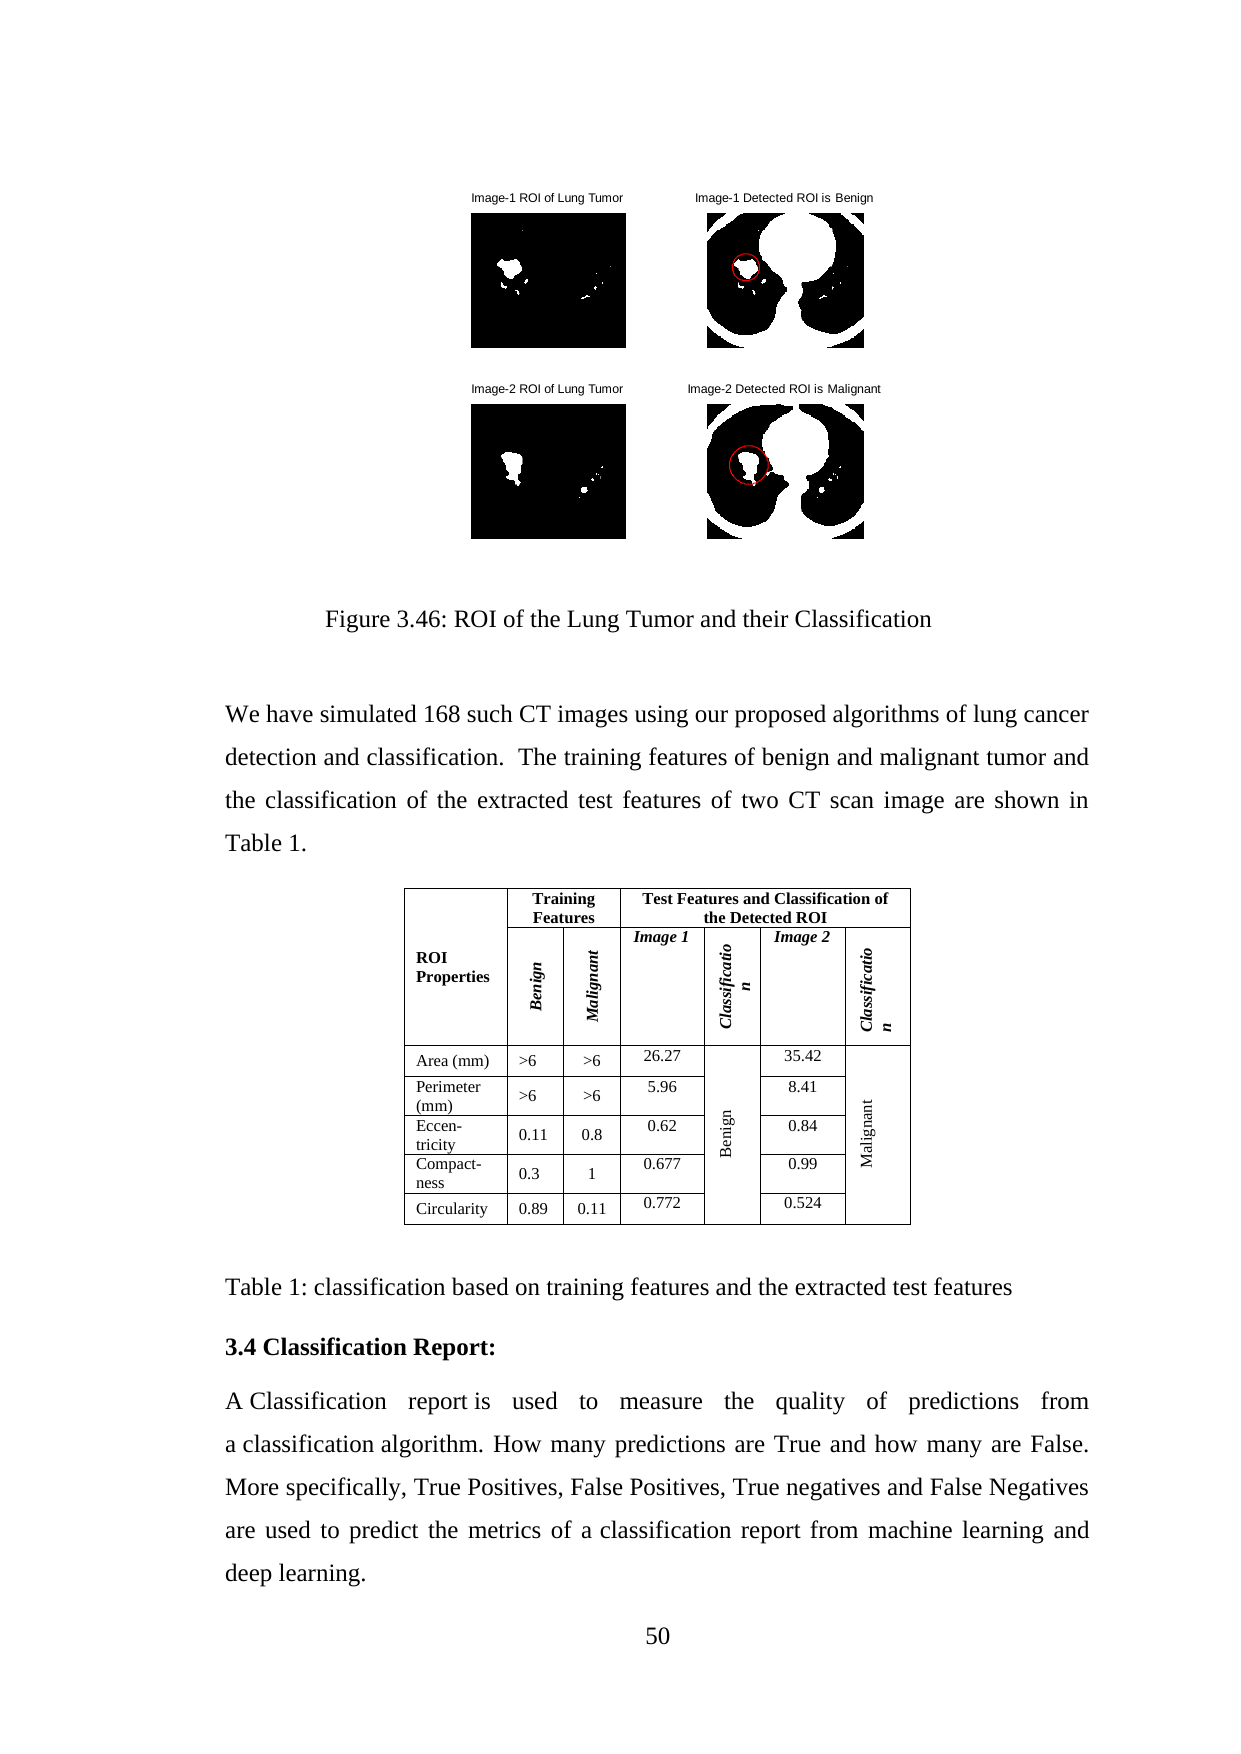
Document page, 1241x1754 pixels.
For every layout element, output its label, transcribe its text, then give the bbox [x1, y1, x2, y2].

table_cell >6 [508, 1046, 563, 1076]
table_cell 8.41 [761, 1077, 845, 1115]
table_cell Circularity [405, 1194, 507, 1223]
table_cell Perimeter (mm) [405, 1077, 507, 1115]
table_cell 0.772 [621, 1194, 704, 1223]
table_cell >6 [508, 1077, 563, 1115]
table_cell 1 [564, 1155, 620, 1192]
table_cell Eccen-tricity [405, 1116, 507, 1154]
table_cell >6 [564, 1077, 620, 1115]
table_cell Benign [705, 1046, 760, 1223]
table_cell 26.27 [621, 1046, 704, 1076]
table_cell 0.11 [564, 1194, 620, 1223]
table_cell Classification [846, 928, 910, 1045]
table_header ROI Properties [405, 889, 507, 1045]
table_header Training Features [508, 889, 620, 927]
text We have simulated 168 such CT images using our proposed algorithms of lung cancer detection and classification. The training features of benign and malignant tumor and the classification of the extracted test features of two CT scan image are shown in Table 1. [225, 699, 1090, 857]
table_cell Area (mm) [405, 1046, 507, 1076]
table_cell >6 [564, 1046, 620, 1076]
table_cell 0.8 [564, 1116, 620, 1154]
text A Classification report is used to measure the quality of predictions from a classification algorithm. How many predictions are True and how many are False. More specifically, True Positives, False Positives, True negatives and False Negatives are used to predict the metrics of a classification report from machine learning and deep learning. [225, 1414, 1090, 1472]
table_cell Image 2 [761, 928, 845, 1045]
table_cell 0.524 [761, 1194, 845, 1223]
text Table 1: classification based on training features and the extracted test features [225, 1272, 1090, 1301]
table_header Test Features and Classification of the Detected ROI [621, 889, 910, 927]
text A Classification report is used to measure the quality of predictions from a classification algorithm. How many predictions are True and how many are False. More specifically, True Positives, False Positives, True negatives and False Negatives are used to predict the metrics of a classification report from machine learning and deep learning. [225, 1501, 1090, 1587]
table_cell 0.11 [508, 1116, 563, 1154]
table_cell 0.89 [508, 1194, 563, 1223]
subtitle 3.4 Classification Report: [225, 1332, 1090, 1361]
table_cell 0.84 [761, 1116, 845, 1154]
table_cell Image 1 [621, 928, 704, 1045]
table_cell 0.62 [621, 1116, 704, 1154]
table_cell 35.42 [761, 1046, 845, 1076]
table_cell Malignant [846, 1046, 910, 1223]
table_cell Compact-ness [405, 1155, 507, 1192]
table_cell 5.96 [621, 1077, 704, 1115]
table_cell 0.3 [508, 1155, 563, 1192]
table_cell 0.677 [621, 1155, 704, 1192]
table_cell 0.99 [761, 1155, 845, 1192]
table_cell Benign [508, 928, 563, 1045]
table_cell Classification [705, 928, 760, 1045]
table_cell Malignant [564, 928, 620, 1045]
